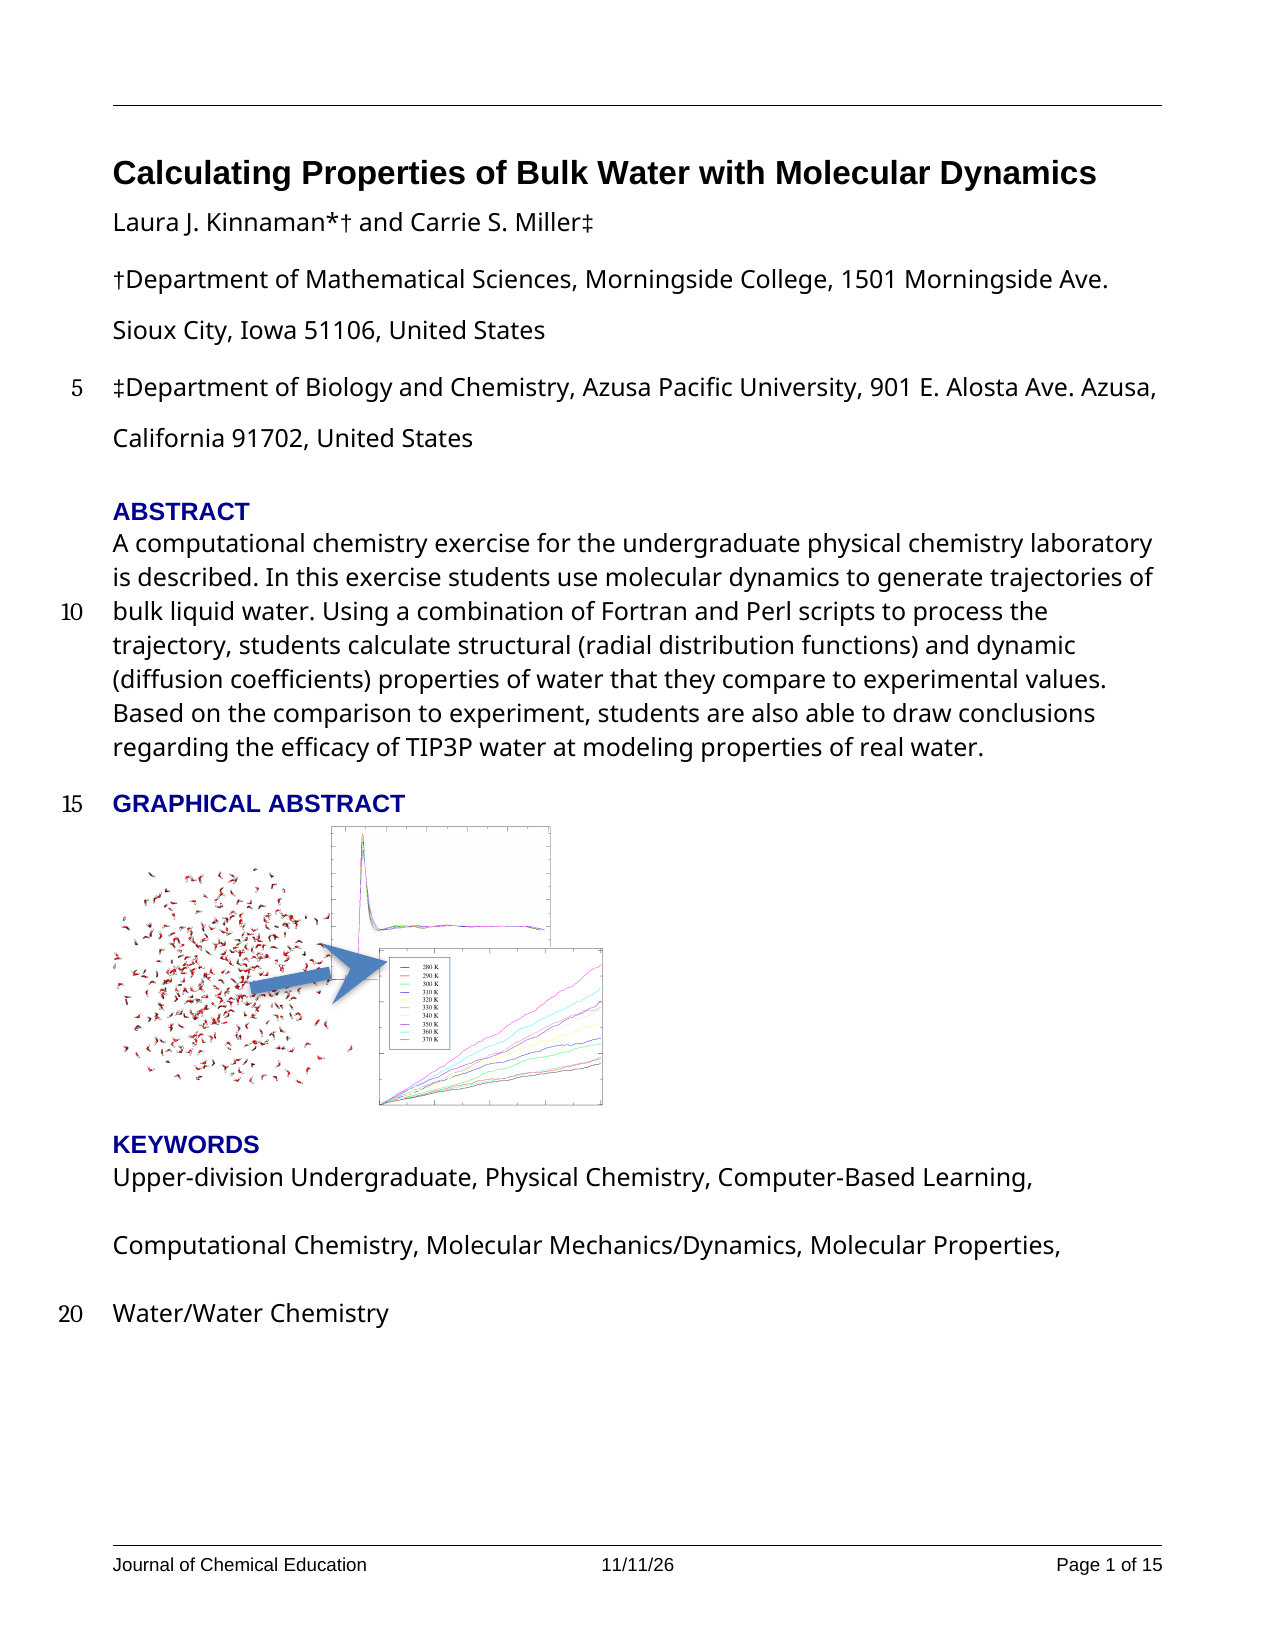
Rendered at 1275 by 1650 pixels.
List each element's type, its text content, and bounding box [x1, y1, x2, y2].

title Calculating Properties of Bulk Water with Molecular Dynamics [112, 150, 1162, 192]
text Graphical Abstract [112, 789, 1162, 818]
text Upper-division Undergraduate, Physical Chemistry, Computer-Based Learning, Computational Chemistry, Molecular Mechanics/Dynamics, Molecular Properties, Water/Water Chemistry [112, 1159, 1162, 1329]
text Keywords [112, 1131, 1162, 1159]
text †Department of Mathematical Sciences, Morningside College, 1501 Morningside Ave. Sioux City, Iowa 51106, United States [112, 261, 1162, 347]
picture [112, 826, 604, 1106]
text A computational chemistry exercise for the undergraduate physical chemistry laboratory is described. In this exercise students use molecular dynamics to generate trajectories of bulk liquid water. Using a combination of Fortran and Perl scripts to process the trajectory, students calculate structural (radial distribution functions) and dynamic (diffusion coefficients) properties of water that they compare to experimental values. Based on the comparison to experiment, students are also able to draw conclusions regarding the efficacy of TIP3P water at modeling properties of real water. [112, 526, 1162, 764]
text Laura J. Kinnaman*† and Carrie S. Miller‡ [112, 204, 1162, 238]
text Abstract [112, 497, 1162, 526]
text ‡Department of Biology and Chemistry, Azusa Pacific University, 901 E. Alosta Ave. Azusa, California 91702, United States [112, 370, 1162, 455]
